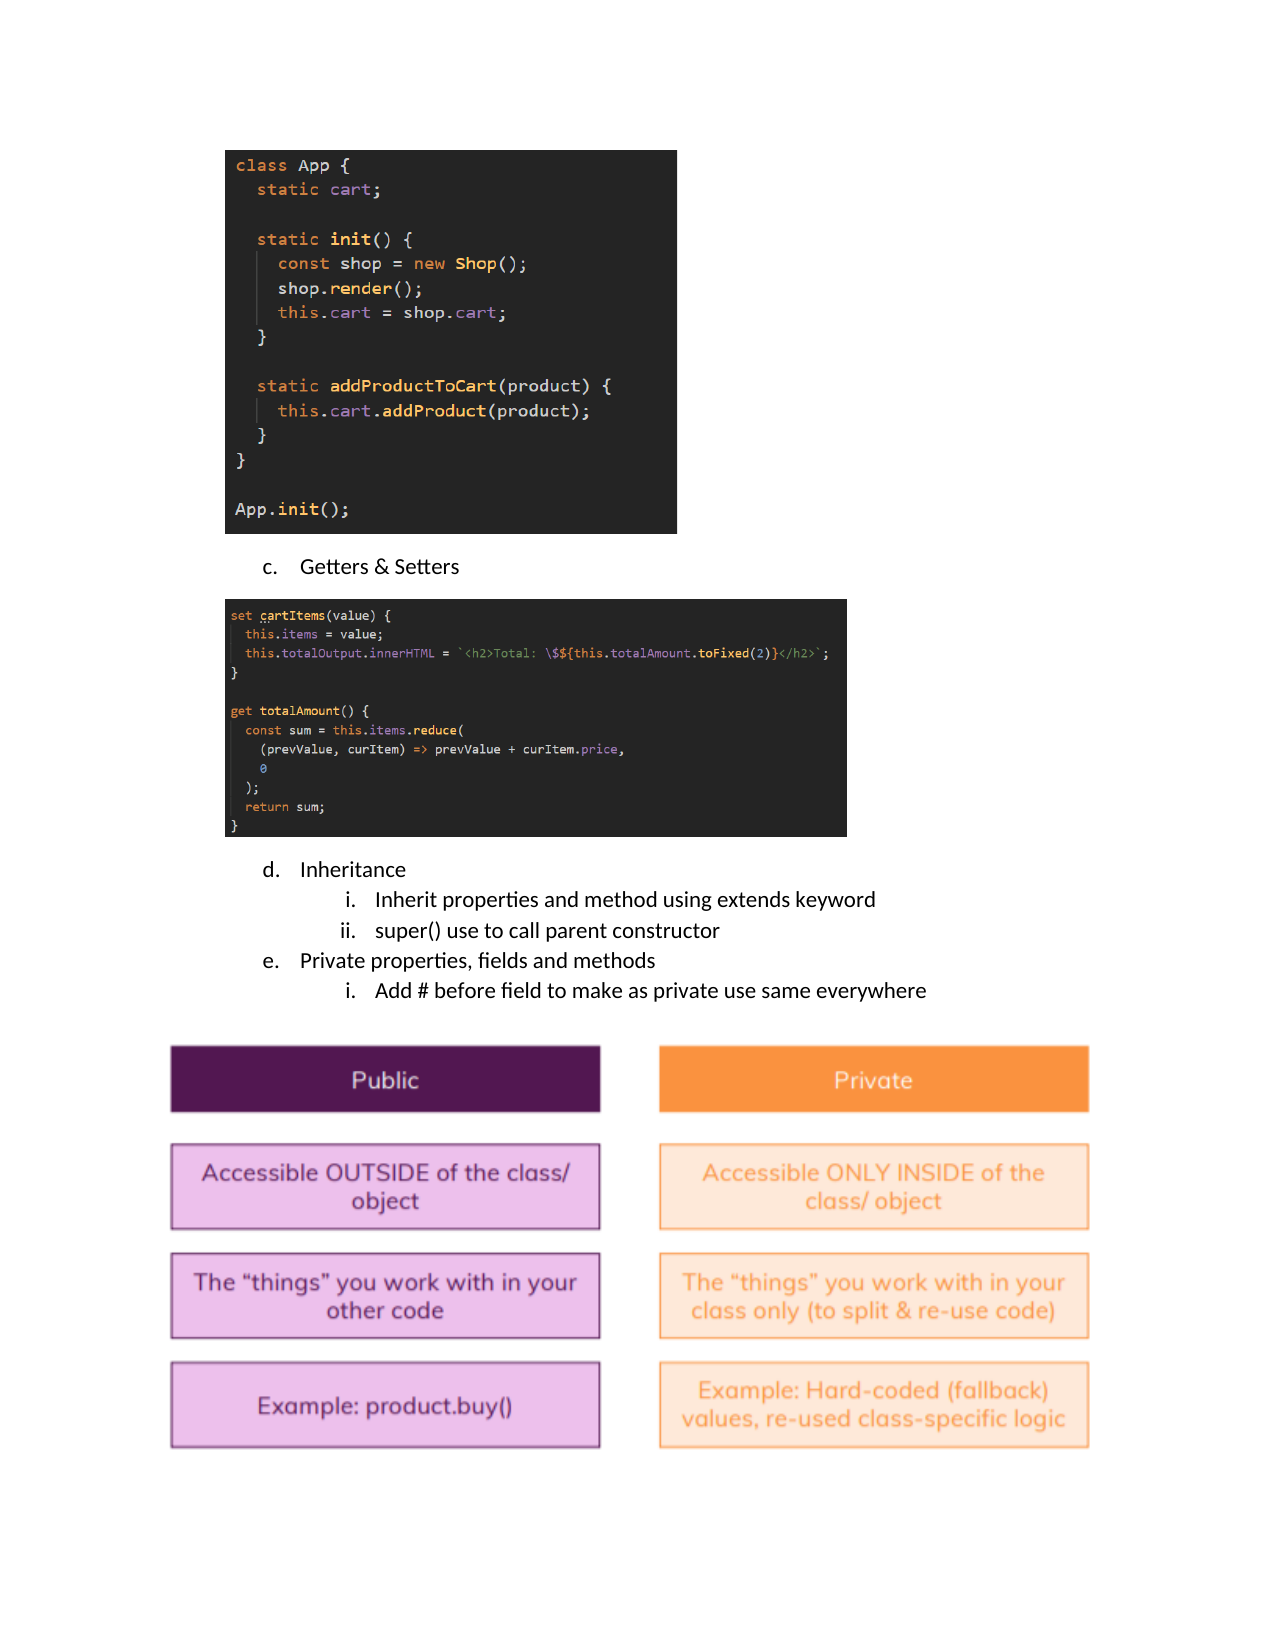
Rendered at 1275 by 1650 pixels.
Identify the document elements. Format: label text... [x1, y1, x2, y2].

list Private properties, fields and methods [262, 946, 1125, 974]
list Getters & Setters [262, 552, 1125, 580]
picture [150, 1023, 1107, 1464]
list Add # before field to make as private use same everywhere [356, 976, 1125, 1004]
list Inheritance [262, 855, 1125, 883]
list super() use to call parent constructor [356, 916, 1125, 944]
list Inherit properties and method using extends keyword [356, 886, 1125, 914]
picture [225, 599, 847, 837]
picture [225, 150, 678, 534]
